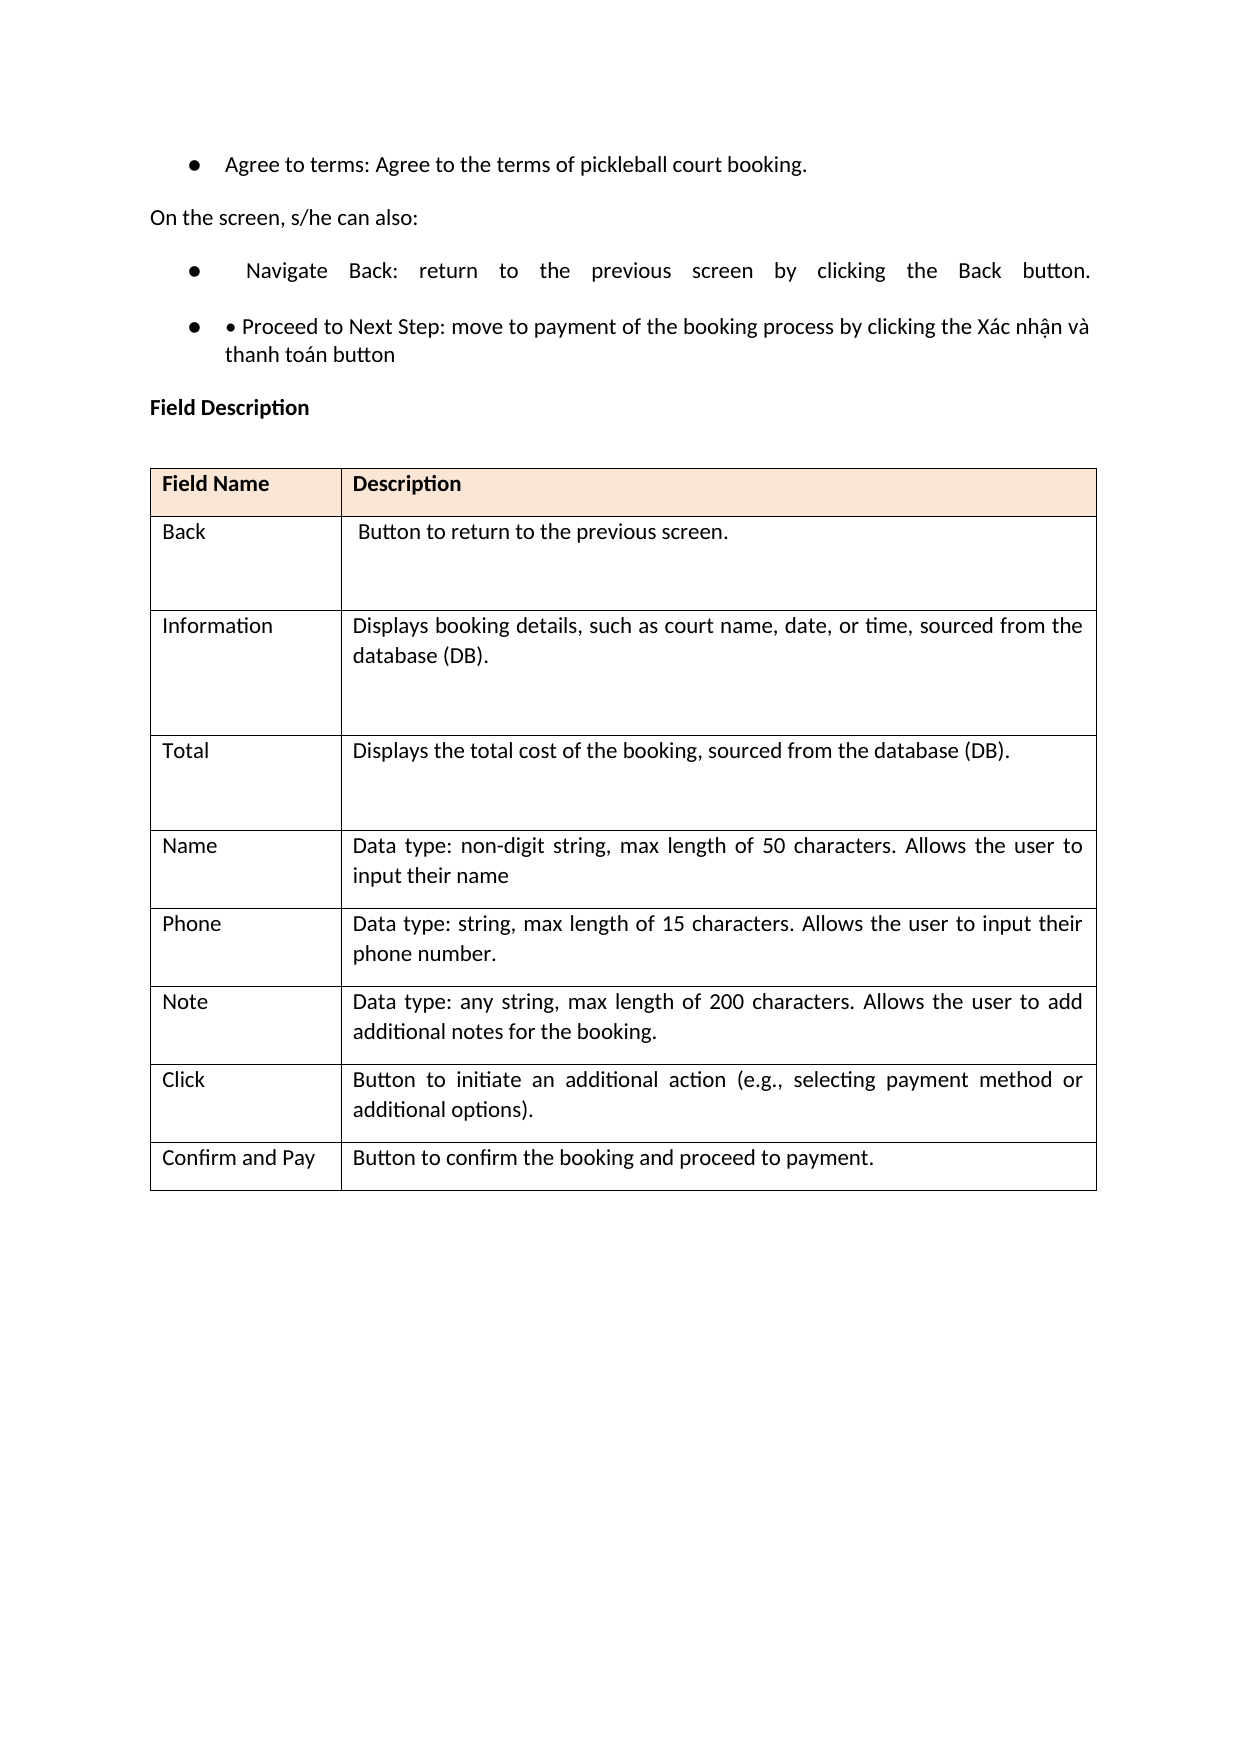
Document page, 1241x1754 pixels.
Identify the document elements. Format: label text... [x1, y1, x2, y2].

list Agree to terms: Agree to the terms of pickleball court booking. [187, 150, 1093, 178]
text Field Description [150, 393, 1093, 421]
text On the screen, s/he can also: [150, 203, 1093, 231]
list • Proceed to Next Step: move to payment of the booking process by clicking the Xác nhận và thanh toán button [187, 312, 1093, 368]
list Navigate Back: return to the previous screen by clicking the Back button. [187, 256, 1093, 312]
